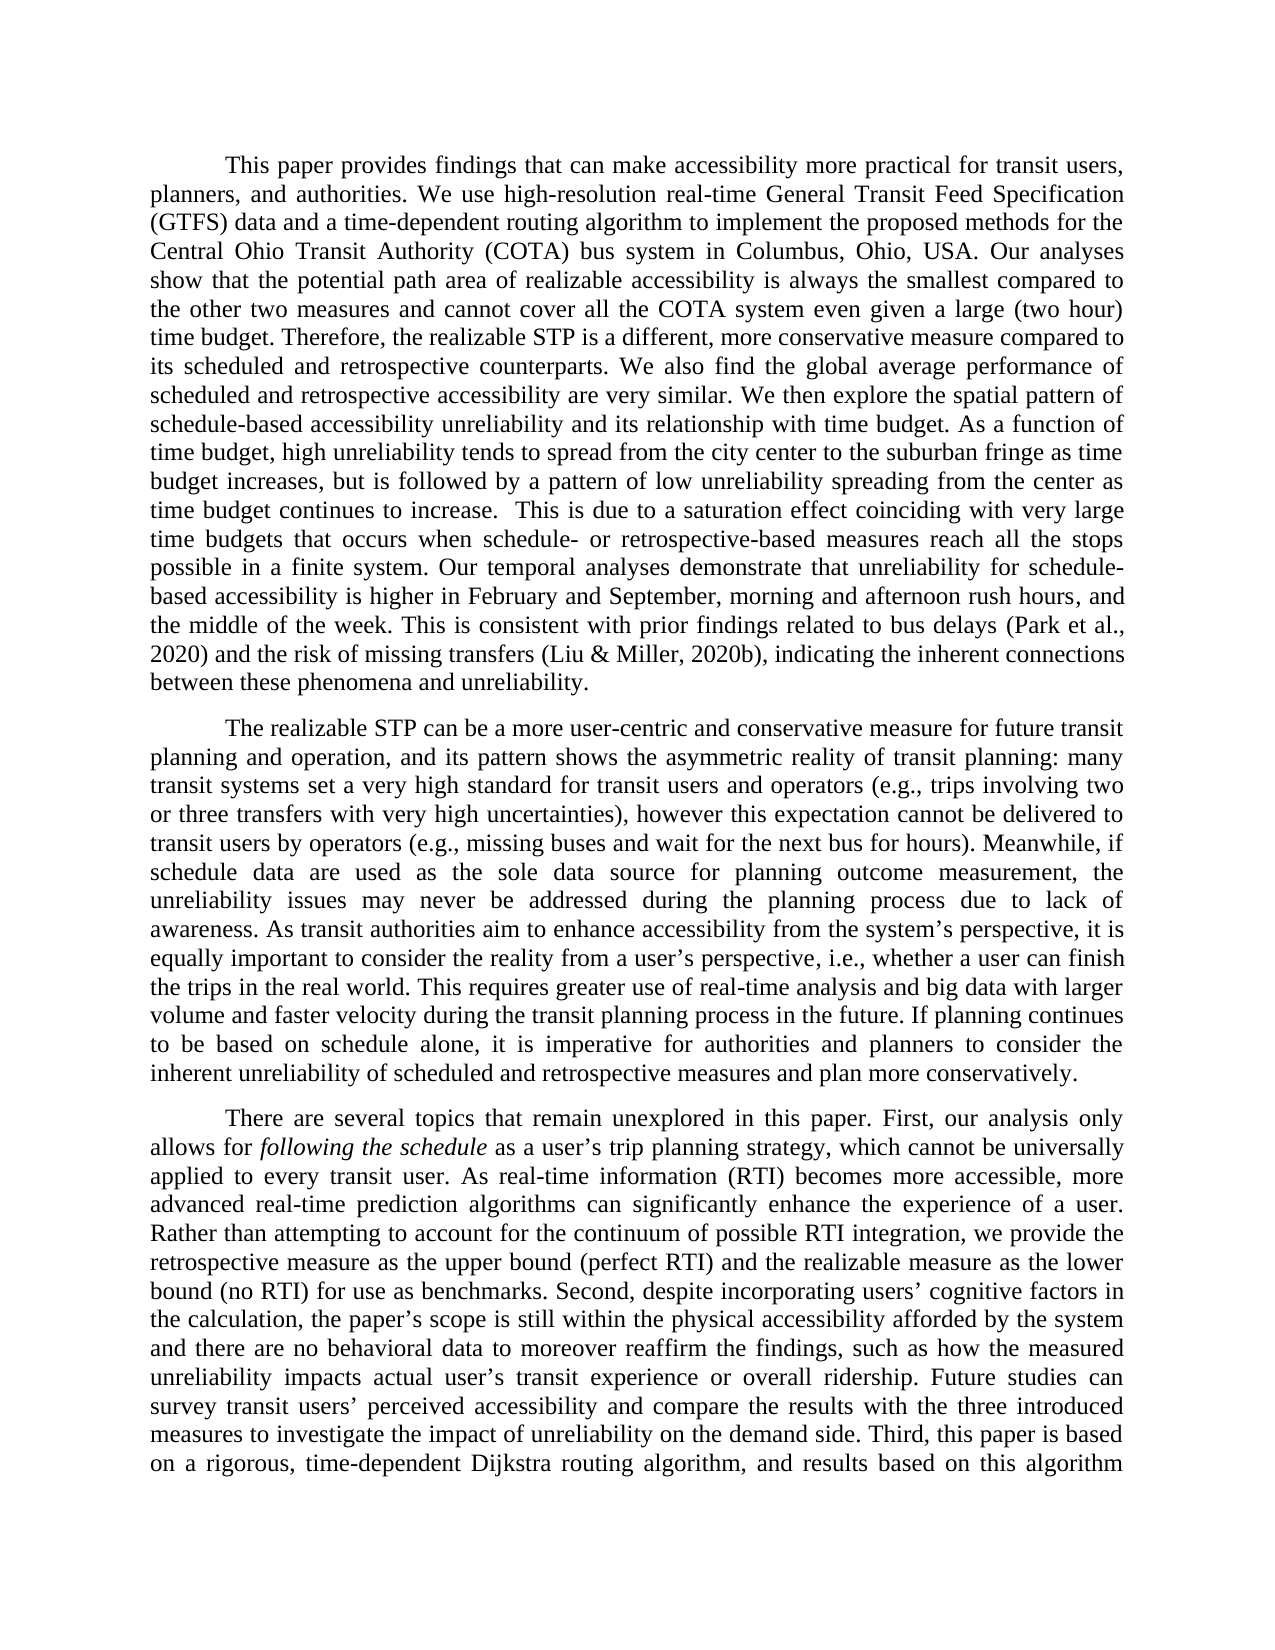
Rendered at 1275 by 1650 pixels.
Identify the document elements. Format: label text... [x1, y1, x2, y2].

text This paper provides findings that can make accessibility more practical for transit users, planners, and authorities. We use high-resolution real-time General Transit Feed Specification (GTFS) data and a time-dependent routing algorithm to implement the proposed methods for the Central Ohio Transit Authority (COTA) bus system in Columbus, Ohio, USA. Our analyses show that the potential path area of realizable accessibility is always the smallest compared to the other two measures and cannot cover all the COTA system even given a large (two hour) time budget. Therefore, the realizable STP is a different, more conservative measure compared to its scheduled and retrospective counterparts. We also find the global average performance of scheduled and retrospective accessibility are very similar. We then explore the spatial pattern of schedule-based accessibility unreliability and its relationship with time budget. As a function of time budget, high unreliability tends to spread from the city center to the suburban fringe as time budget increases, but is followed by a pattern of low unreliability spreading from the center as time budget continues to increase. This is due to a saturation effect coinciding with very large time budgets that occurs when schedule- or retrospective-based measures reach all the stops possible in a finite system. Our temporal analyses demonstrate that unreliability for schedule-based accessibility is higher in February and September, morning and afternoon rush hours, and the middle of the week. This is consistent with prior findings related to bus delays (Park et al., 2020) and the risk of missing transfers (Liu & Miller, 2020b), indicating the inherent connections between these phenomena and unreliability. [150, 150, 1125, 696]
text The realizable STP can be a more user-centric and conservative measure for future transit planning and operation, and its pattern shows the asymmetric reality of transit planning: many transit systems set a very high standard for transit users and operators (e.g., trips involving two or three transfers with very high uncertainties), however this expectation cannot be delivered to transit users by operators (e.g., missing buses and wait for the next bus for hours). Meanwhile, if schedule data are used as the sole data source for planning outcome measurement, the unreliability issues may never be addressed during the planning process due to lack of awareness. As transit authorities aim to enhance accessibility from the system’s perspective, it is equally important to consider the reality from a user’s perspective, i.e., whether a user can finish the trips in the real world. This requires greater use of real-time analysis and big data with larger volume and faster velocity during the transit planning process in the future. If planning continues to be based on schedule alone, it is imperative for authorities and planners to consider the inherent unreliability of scheduled and retrospective measures and plan more conservatively. [150, 713, 1125, 1087]
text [150, 1103, 1125, 1477]
